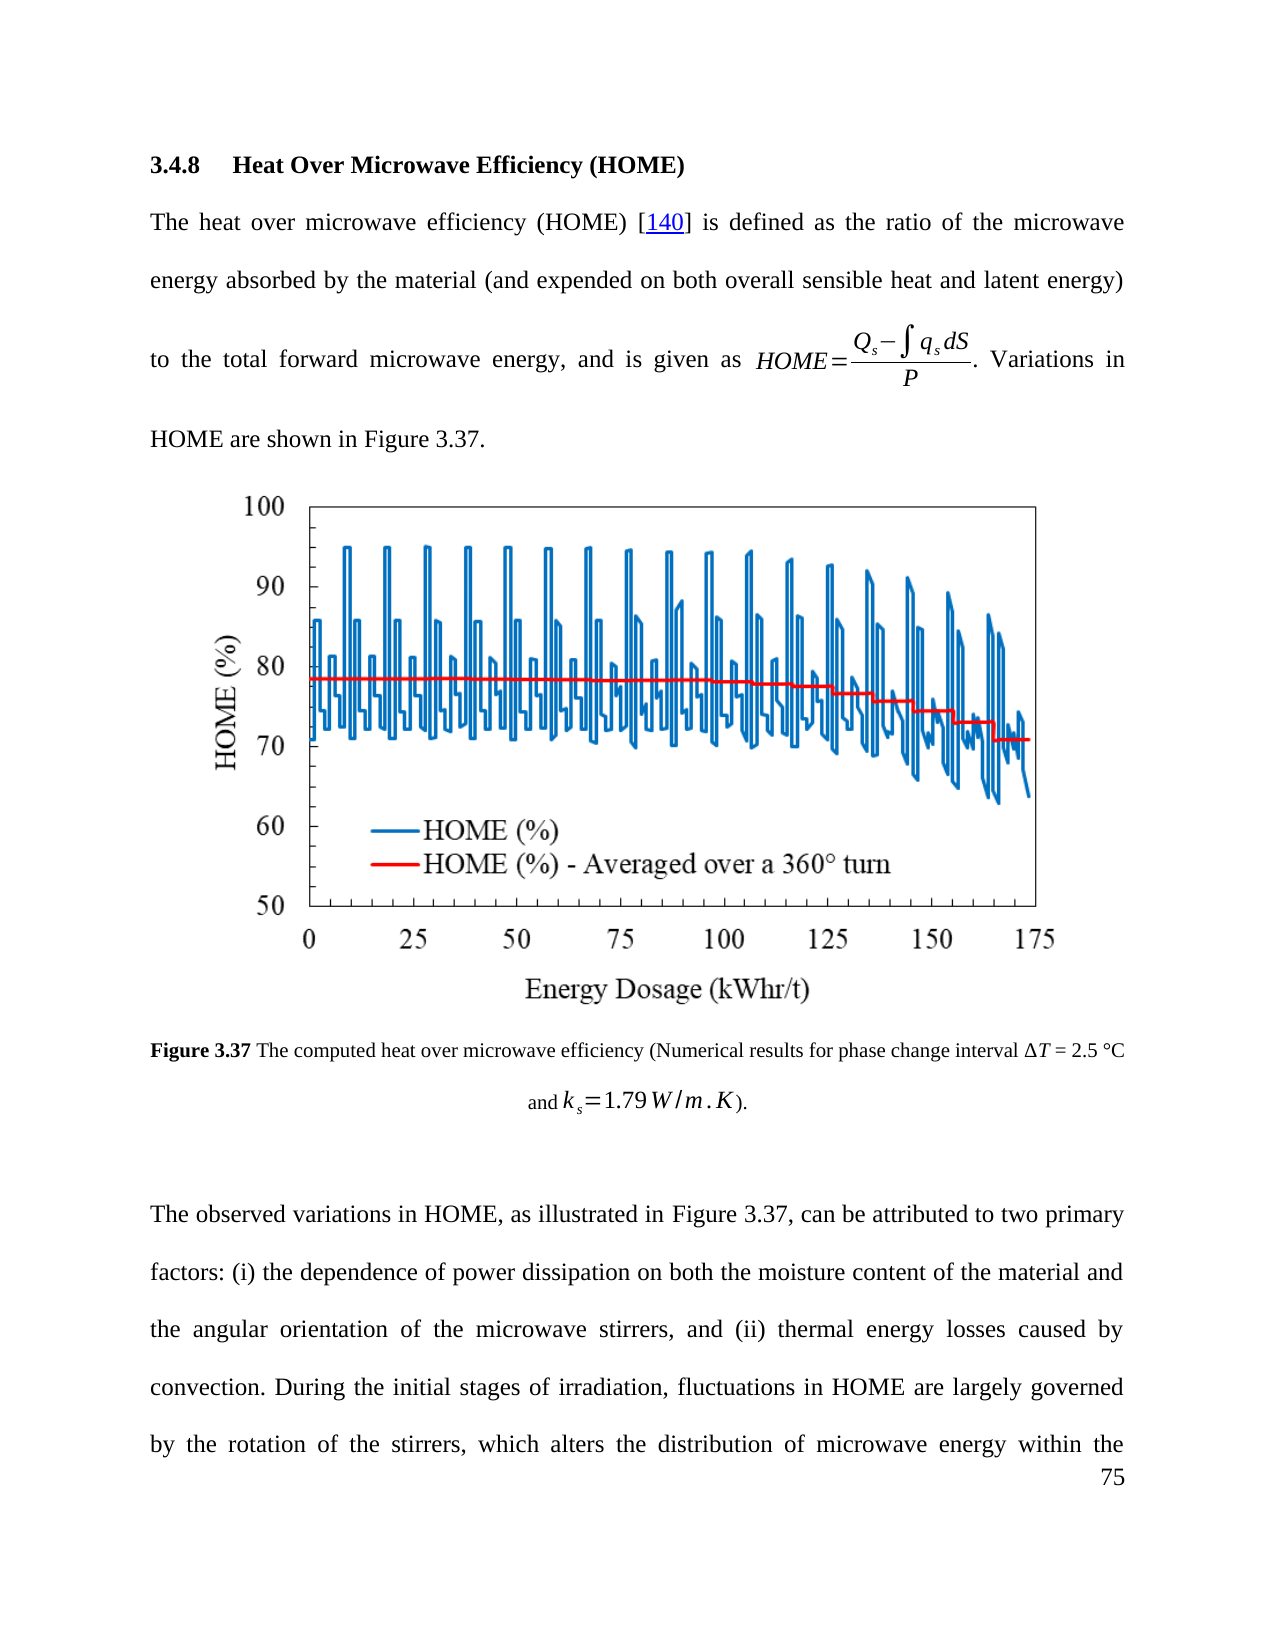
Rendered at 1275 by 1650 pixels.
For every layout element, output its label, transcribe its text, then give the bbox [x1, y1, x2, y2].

picture [204, 481, 1071, 1010]
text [150, 1199, 1125, 1458]
subtitle Heat Over Microwave Efficiency (HOME) [150, 150, 1125, 179]
